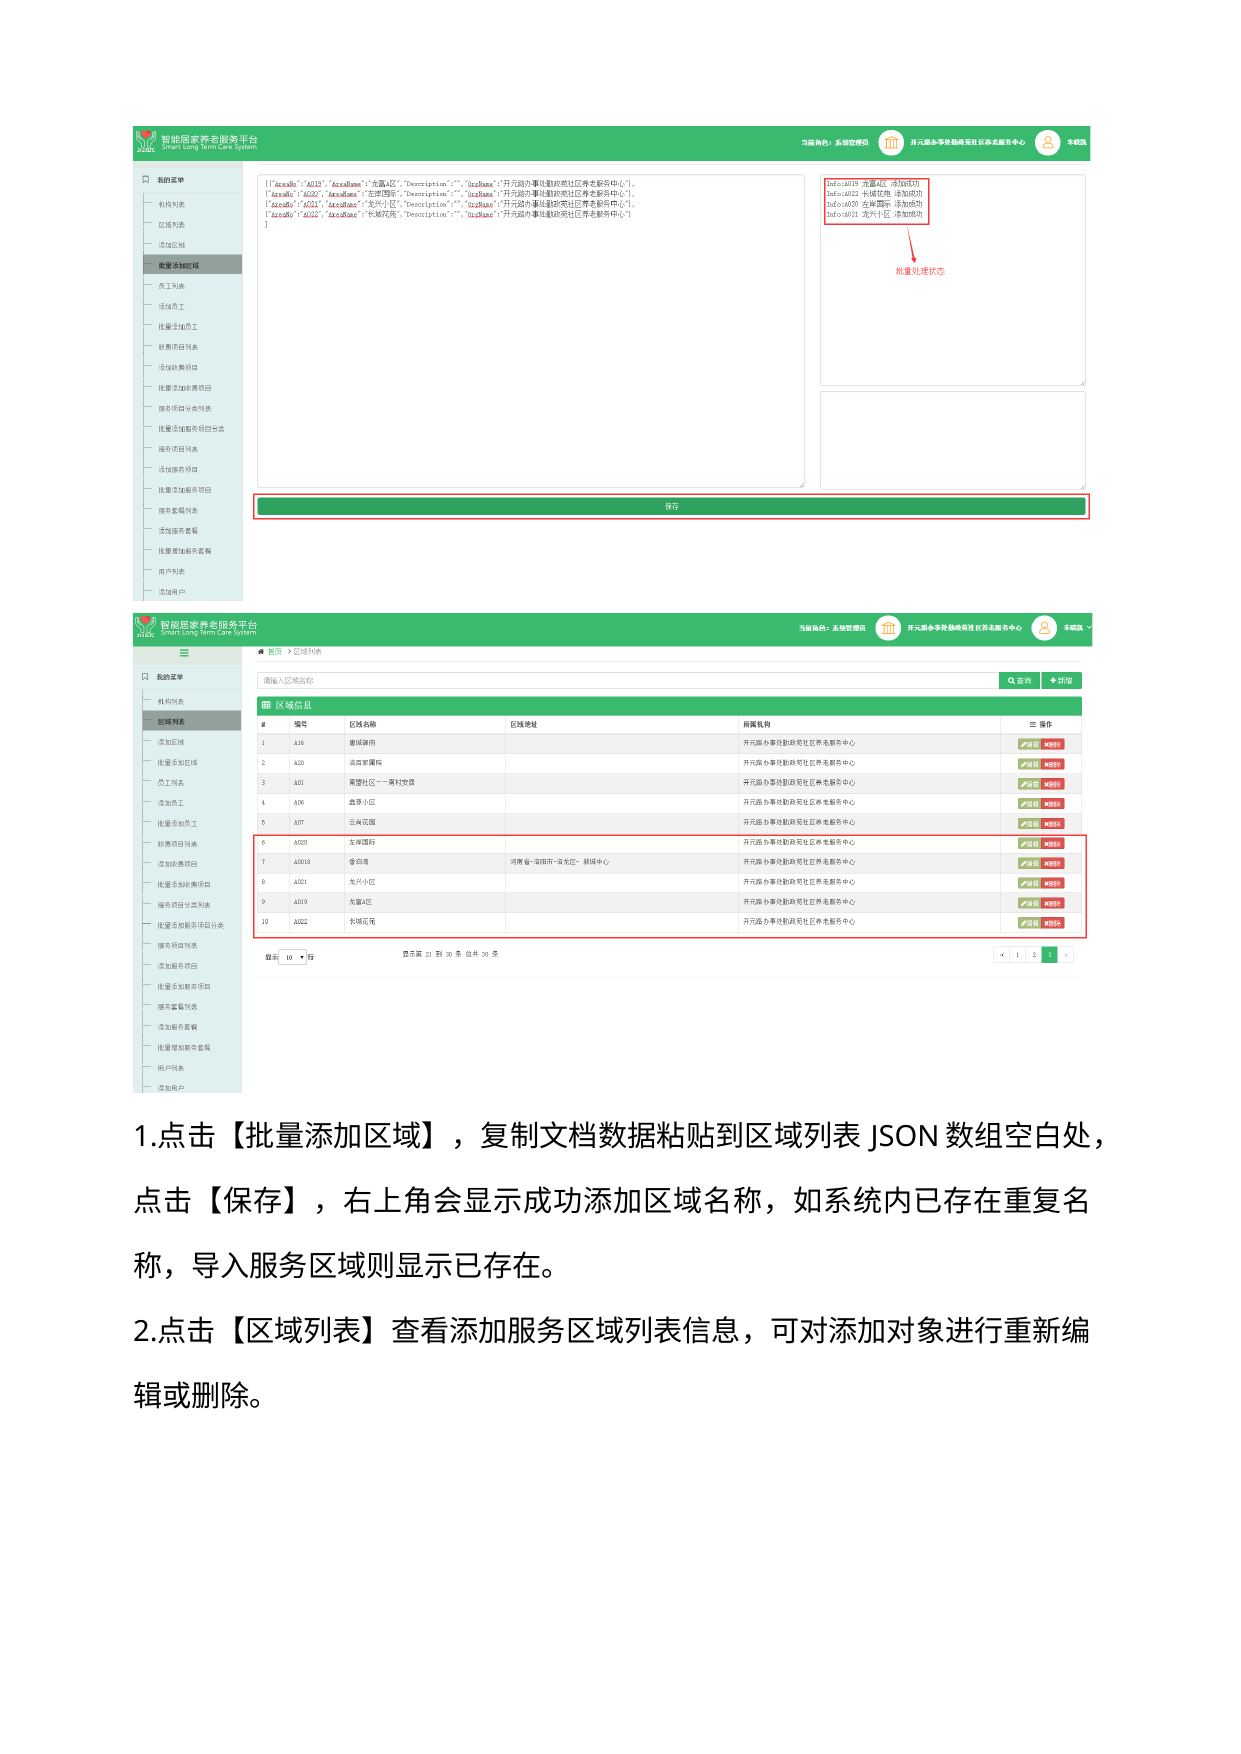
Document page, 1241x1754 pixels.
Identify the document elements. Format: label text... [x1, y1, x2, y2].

picture [132, 126, 1091, 605]
text 2.点击【区域列表】查看添加服务区域列表信息，可对添加对象进行重新编辑或删除。 [133, 1296, 1093, 1426]
picture [132, 613, 1093, 1093]
text 1.点击【批量添加区域】，复制文档数据粘贴到区域列表JSON数组空白处，点击【保存】，右上角会显示成功添加区域名称，如系统内已存在重复名称，导入服务区域则显示已存在。 [133, 1101, 1093, 1296]
